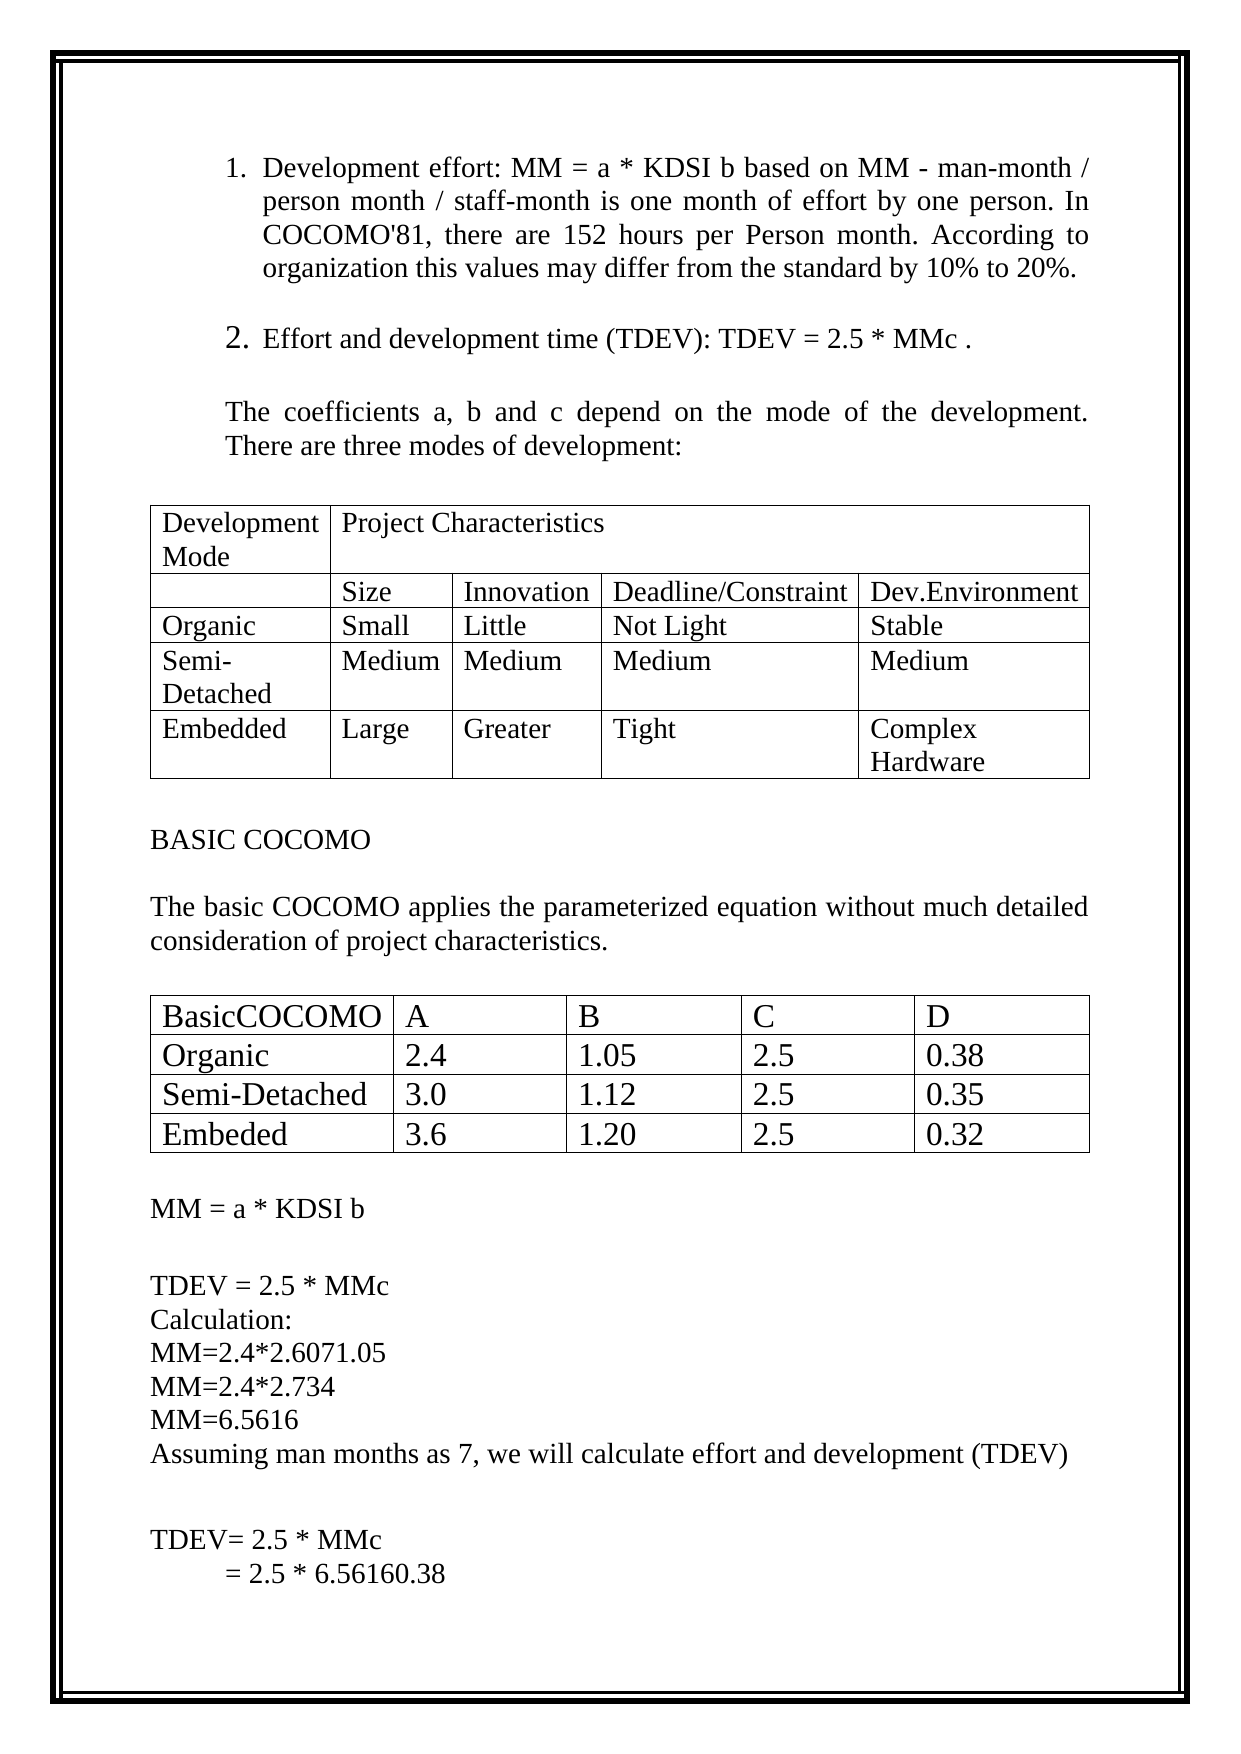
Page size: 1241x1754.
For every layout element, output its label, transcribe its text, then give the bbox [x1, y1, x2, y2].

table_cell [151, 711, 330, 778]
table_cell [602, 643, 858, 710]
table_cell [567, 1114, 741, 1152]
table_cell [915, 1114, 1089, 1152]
text MM=6.5616 [150, 1402, 1090, 1436]
text Assuming man months as 7, we will calculate effort and development (TDEV) [150, 1436, 1090, 1469]
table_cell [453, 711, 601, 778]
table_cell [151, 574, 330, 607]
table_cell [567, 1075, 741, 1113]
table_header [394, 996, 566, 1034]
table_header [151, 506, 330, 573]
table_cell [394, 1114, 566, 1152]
text The basic COCOMO applies the parameterized equation without much detailed consideration of project characteristics. [150, 889, 1090, 956]
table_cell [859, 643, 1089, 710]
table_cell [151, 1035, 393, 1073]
text = 2.5 * 6.56160.38 [150, 1556, 1090, 1589]
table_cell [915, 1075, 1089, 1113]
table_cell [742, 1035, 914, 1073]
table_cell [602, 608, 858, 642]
list Effort and development time (TDEV): TDEV = 2.5 * MMc . [225, 318, 1090, 356]
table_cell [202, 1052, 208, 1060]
text TDEV = 2.5 * MMc [150, 1268, 1090, 1302]
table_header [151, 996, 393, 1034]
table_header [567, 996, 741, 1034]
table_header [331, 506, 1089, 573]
text MM = a * KDSI b [150, 1192, 1090, 1225]
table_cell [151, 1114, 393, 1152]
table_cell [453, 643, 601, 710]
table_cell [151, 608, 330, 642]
text TDEV= 2.5 * MMc [150, 1522, 1090, 1556]
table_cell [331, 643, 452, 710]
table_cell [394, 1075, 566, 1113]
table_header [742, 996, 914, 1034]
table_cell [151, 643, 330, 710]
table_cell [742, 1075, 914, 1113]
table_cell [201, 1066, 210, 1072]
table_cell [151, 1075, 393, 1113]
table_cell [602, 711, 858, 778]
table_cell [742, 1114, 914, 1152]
text Calculation: [150, 1302, 1090, 1335]
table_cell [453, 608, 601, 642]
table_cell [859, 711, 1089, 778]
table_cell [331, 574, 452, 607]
text The coefficients a, b and c depend on the mode of the development. There are three modes of development: [225, 394, 1090, 461]
text MM=2.4*2.6071.05 [150, 1335, 1090, 1369]
text BASIC COCOMO [150, 822, 1090, 856]
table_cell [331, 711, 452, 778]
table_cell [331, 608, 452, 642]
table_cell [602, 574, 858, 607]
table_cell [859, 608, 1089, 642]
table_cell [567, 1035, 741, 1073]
text MM=2.4*2.734 [150, 1369, 1090, 1402]
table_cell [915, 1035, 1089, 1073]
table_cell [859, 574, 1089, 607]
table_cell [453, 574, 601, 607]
list Development effort: MM = a * KDSI b based on MM - man-month / person month / staff-month is one month of effort by one person. In COCOMO'81, there are 152 hours per Person month. According to organization this values may differ from the standard by 10% to 20%. [225, 150, 1090, 284]
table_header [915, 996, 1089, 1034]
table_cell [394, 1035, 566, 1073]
